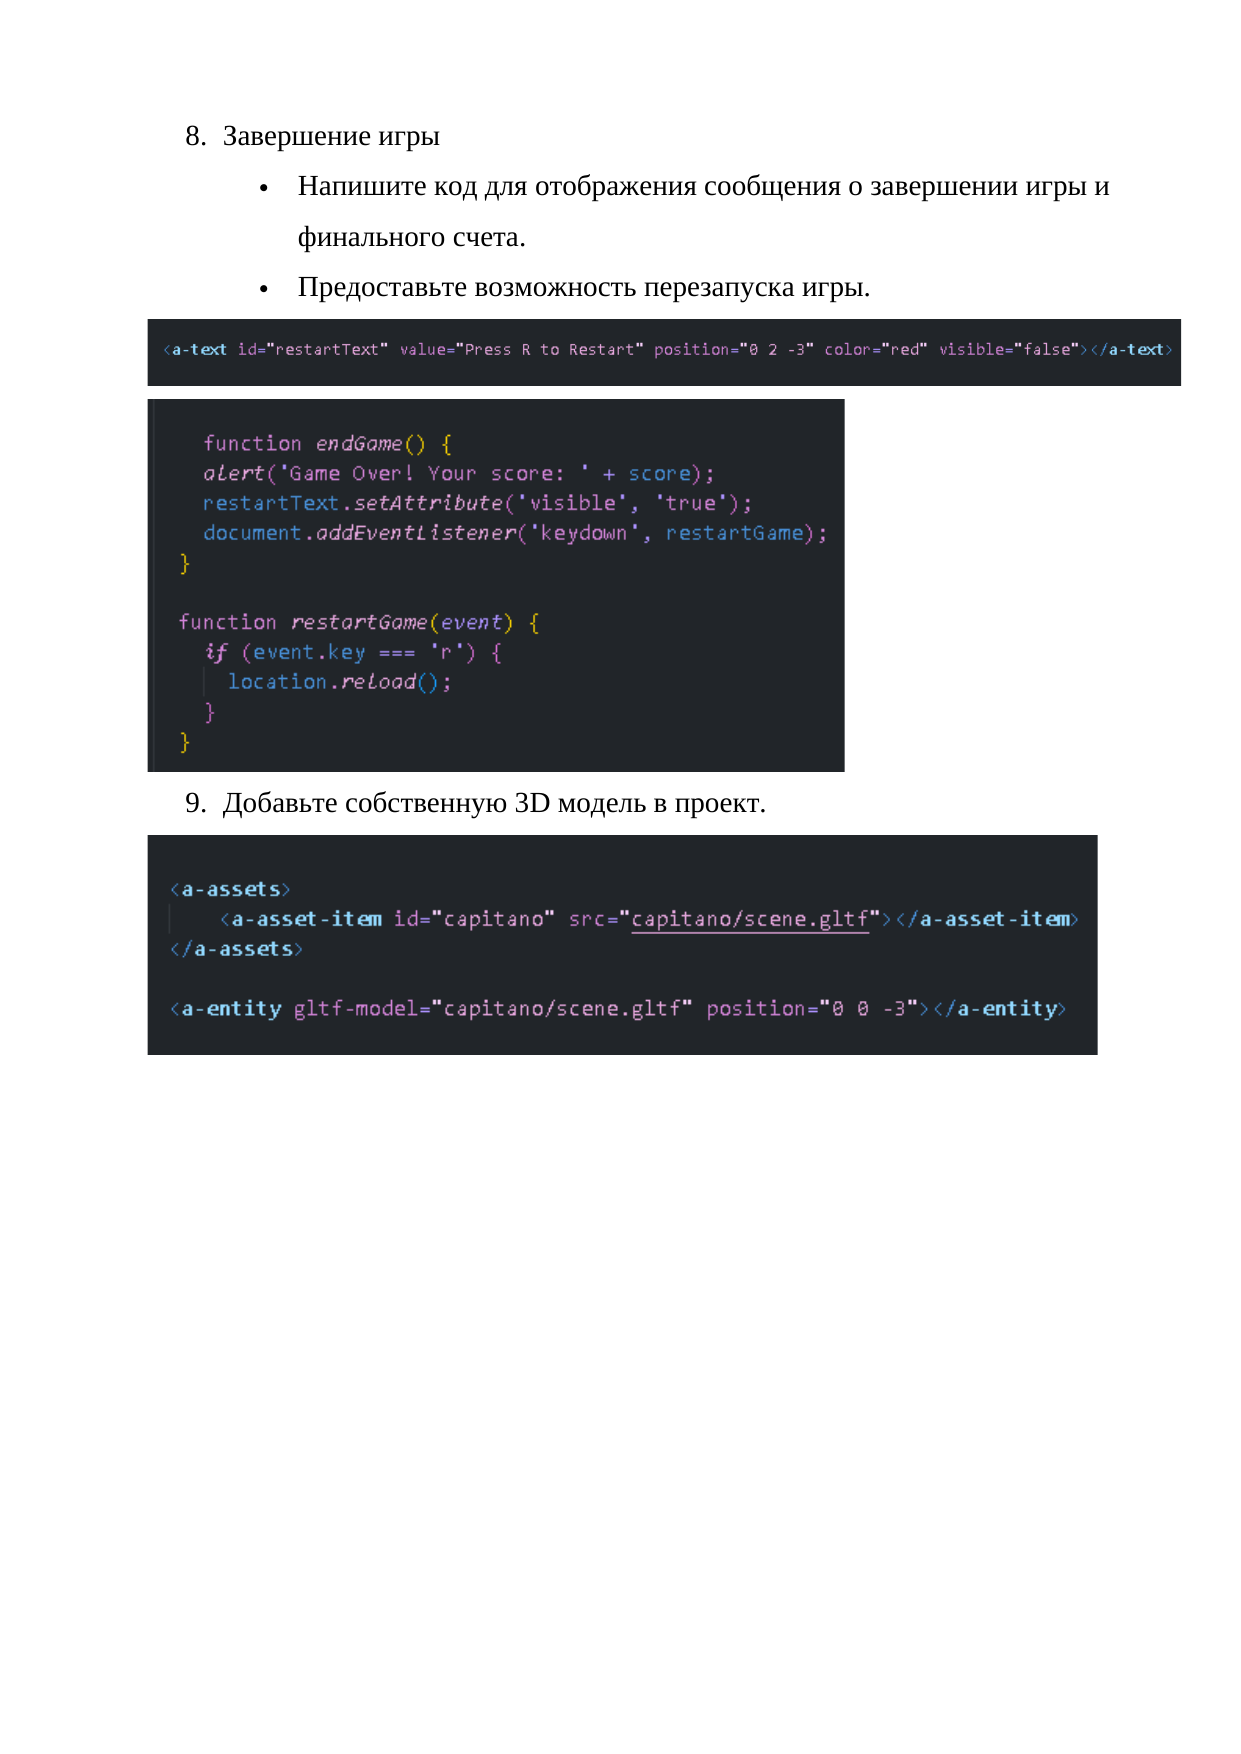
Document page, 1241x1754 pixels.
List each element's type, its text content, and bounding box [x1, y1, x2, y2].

picture [147, 319, 1182, 386]
list Предоставьте возможность перезапуска игры. [260, 269, 1181, 303]
picture [147, 835, 1098, 1055]
list Завершение игры [185, 118, 1181, 152]
picture [147, 399, 845, 772]
list Напишите код для отображения сообщения о завершении игры и финального счета. [260, 168, 1181, 252]
list Добавьте собственную 3D модель в проект. [185, 785, 1181, 819]
